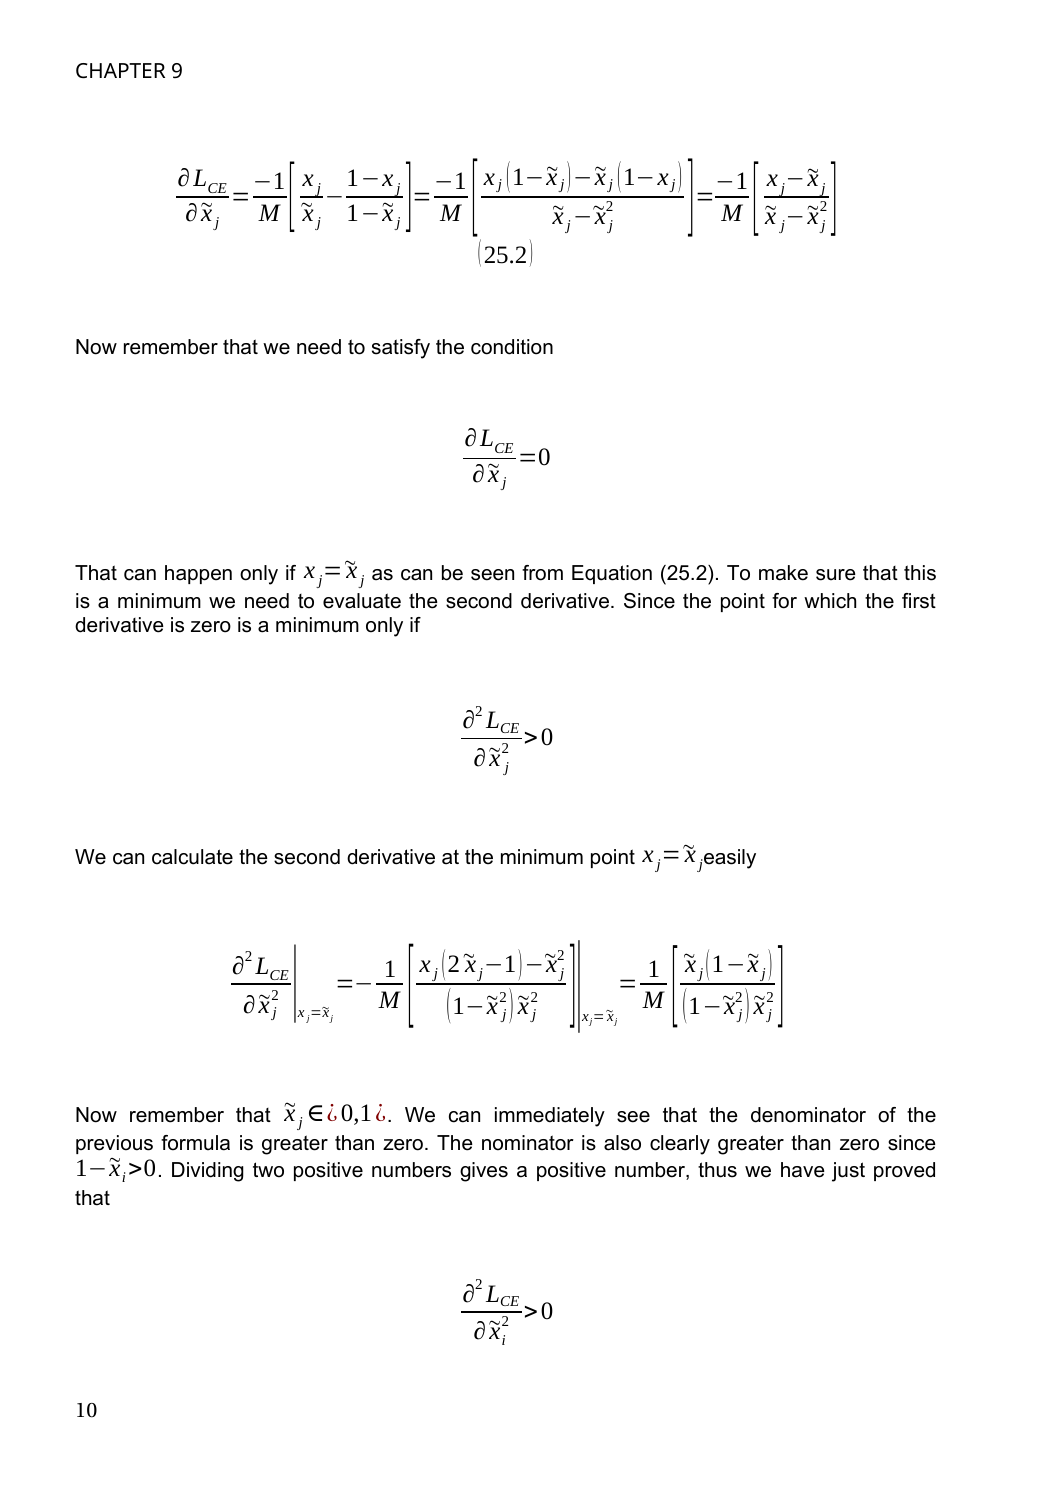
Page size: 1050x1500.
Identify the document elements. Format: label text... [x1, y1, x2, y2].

text Now remember that we need to satisfy the condition [75, 335, 937, 359]
text That can happen only if as can be seen from Equation (25.2). To make sure that this is a minimum we need to evaluate the second derivative. Since the point for which the first derivative is zero is a minimum only if [75, 557, 937, 636]
text Now remember that . We can immediately see that the denominator of the previous formula is greater than zero. The nominator is also clearly greater than zero since . Dividing two positive numbers gives a positive number, thus we have just proved that [75, 1099, 937, 1210]
text We can calculate the second derivative at the minimum point easily [75, 841, 937, 872]
